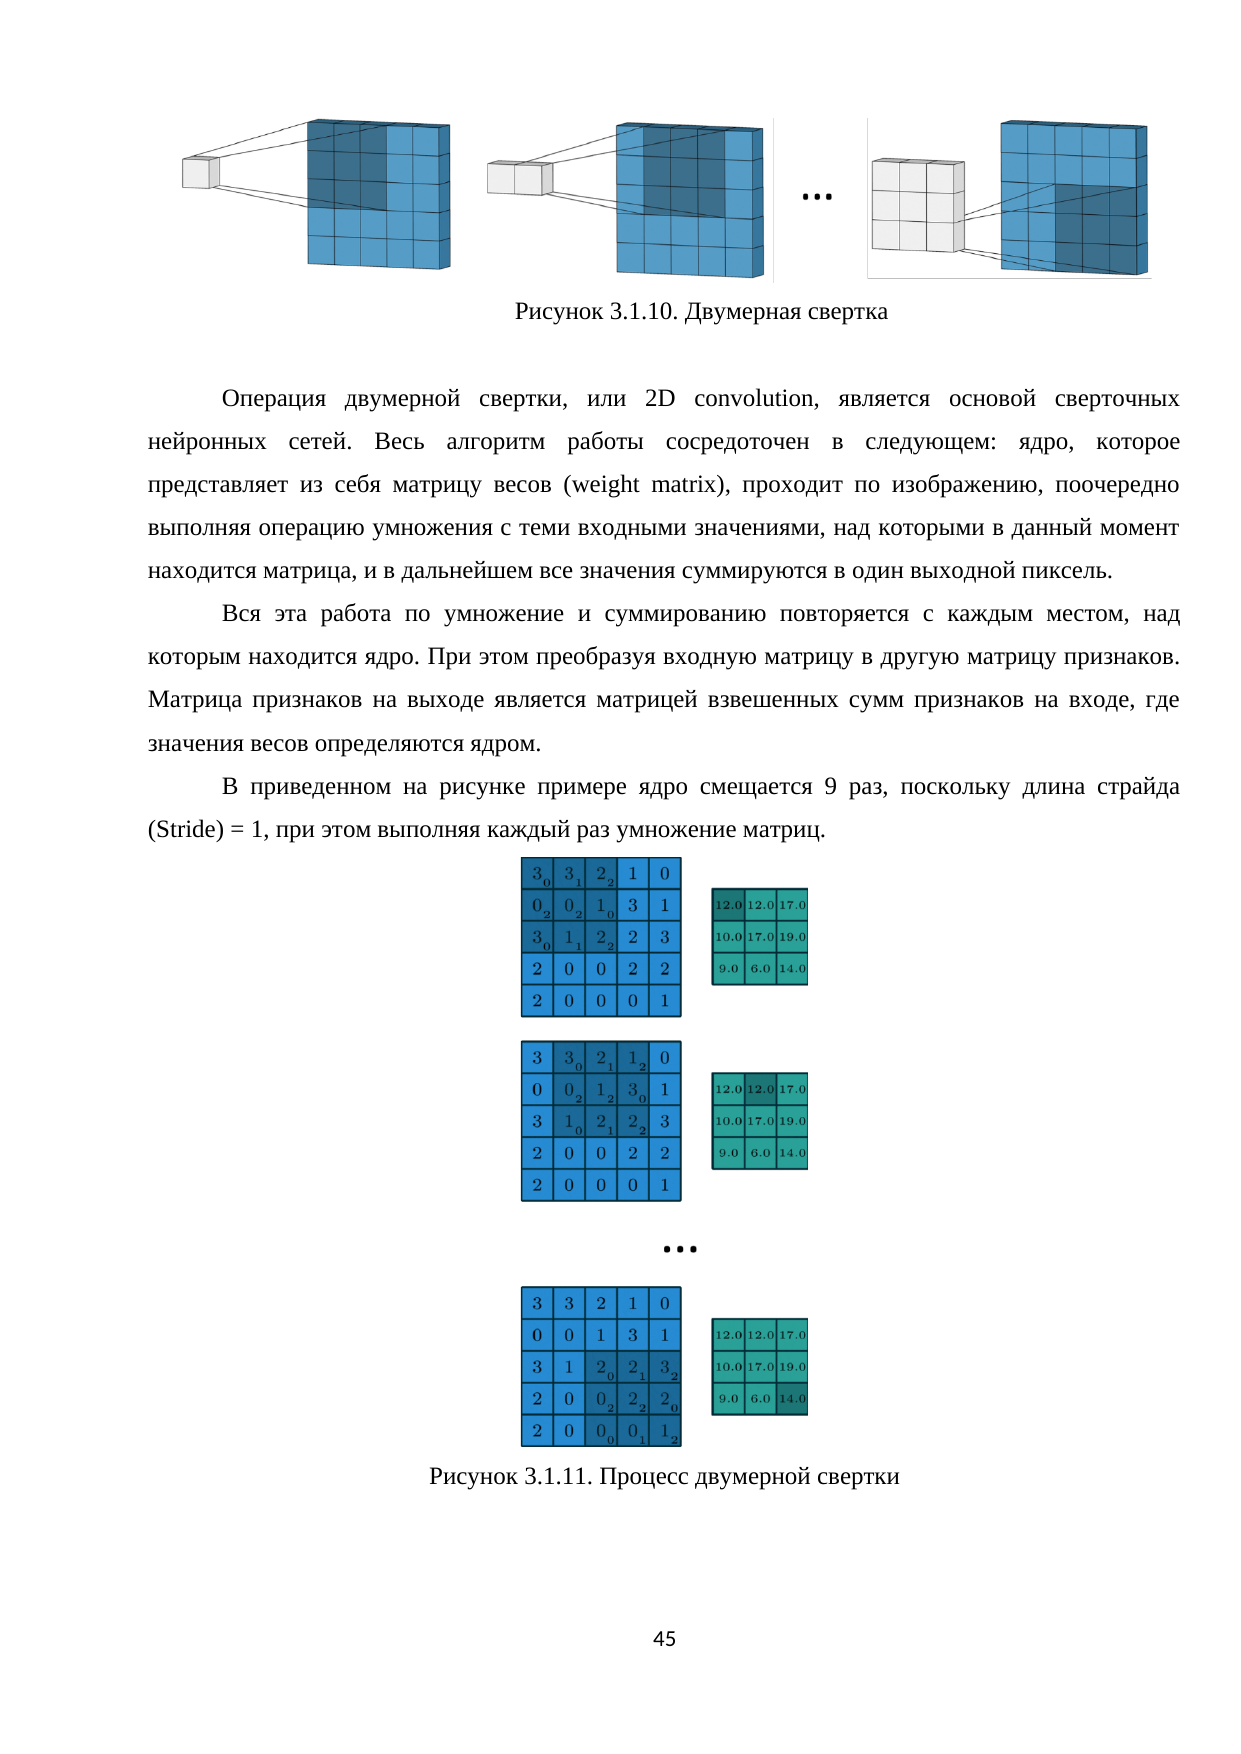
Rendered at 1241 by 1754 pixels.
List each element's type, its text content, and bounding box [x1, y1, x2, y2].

picture [523, 1139, 552, 1167]
picture [523, 922, 552, 951]
picture [555, 1289, 616, 1349]
picture [714, 954, 808, 983]
picture [650, 859, 679, 887]
picture [555, 922, 583, 951]
picture [587, 1416, 615, 1445]
picture [523, 1170, 552, 1199]
picture [650, 1170, 679, 1199]
picture [619, 1416, 647, 1445]
picture [619, 1107, 647, 1135]
picture [714, 891, 808, 951]
text Вся эта работа по умножение и суммированию повторяется с каждым местом, над которым находится ядро. При этом преобразуя входную матрицу в другую матрицу признаков. Матрица признаков на выходе является матрицей взвешенных сумм признаков на входе, где значения весов определяются ядром. [148, 598, 1181, 756]
picture [619, 986, 647, 1015]
picture [587, 859, 615, 887]
picture [523, 1289, 552, 1349]
picture [650, 1139, 679, 1167]
picture [555, 986, 616, 1015]
picture [587, 1353, 616, 1381]
picture [650, 1107, 679, 1136]
picture [523, 1075, 552, 1104]
picture [587, 891, 615, 919]
picture [555, 1139, 616, 1167]
picture [555, 1352, 584, 1381]
picture [523, 954, 552, 983]
picture [523, 986, 552, 1015]
picture [619, 954, 647, 983]
picture [523, 859, 552, 887]
picture [523, 1384, 552, 1413]
picture [619, 1043, 647, 1072]
picture [555, 1384, 584, 1413]
text Операция двумерной свертки, или 2D convolution, является основой сверточных нейронных сетей. Весь алгоритм работы сосредоточен в следующем: ядро, которое представляет из себя матрицу весов (weight matrix), проходит по изображению, поочередно выполняя операцию умножения с теми входными значениями, над которыми в данный момент находится матрица, и в дальнейшем все значения суммируются в один выходной пиксель. [148, 383, 1181, 584]
picture [523, 891, 552, 919]
picture [650, 1289, 679, 1349]
picture [555, 1107, 583, 1135]
picture [520, 857, 808, 1447]
picture [619, 891, 647, 919]
picture [650, 1416, 679, 1445]
picture [587, 1107, 615, 1135]
picture [523, 1416, 552, 1445]
picture [523, 1107, 552, 1136]
picture [587, 922, 616, 951]
text Рисунок 3.1.11. Процесс двумерной свертки [148, 1461, 1181, 1490]
picture [177, 118, 1152, 283]
picture [555, 1170, 616, 1199]
picture [587, 1043, 615, 1072]
picture [650, 1043, 679, 1072]
picture [619, 1353, 647, 1381]
picture [555, 1075, 583, 1104]
picture [650, 954, 679, 983]
text В приведенном на рисунке примере ядро смещается 9 раз, поскольку длина страйда (Stride) = 1, при этом выполняя каждый раз умножение матриц. [148, 771, 1181, 843]
picture [619, 859, 647, 887]
picture [555, 954, 616, 983]
text Рисунок 3.1.10. Двумерная свертка [148, 296, 1181, 325]
picture [555, 1043, 583, 1072]
picture [650, 891, 679, 919]
picture [650, 986, 679, 1015]
picture [587, 1075, 615, 1104]
picture [587, 1384, 616, 1413]
picture [523, 1043, 552, 1072]
picture [555, 891, 583, 919]
picture [555, 1416, 584, 1445]
picture [651, 1353, 679, 1381]
picture [555, 859, 583, 887]
picture [619, 922, 647, 951]
picture [619, 1384, 647, 1413]
picture [619, 1289, 647, 1349]
picture [619, 1075, 647, 1104]
picture [523, 1352, 552, 1381]
picture [619, 1170, 647, 1199]
picture [651, 1384, 679, 1413]
picture [650, 1075, 679, 1104]
picture [650, 922, 679, 951]
picture [619, 1139, 647, 1167]
